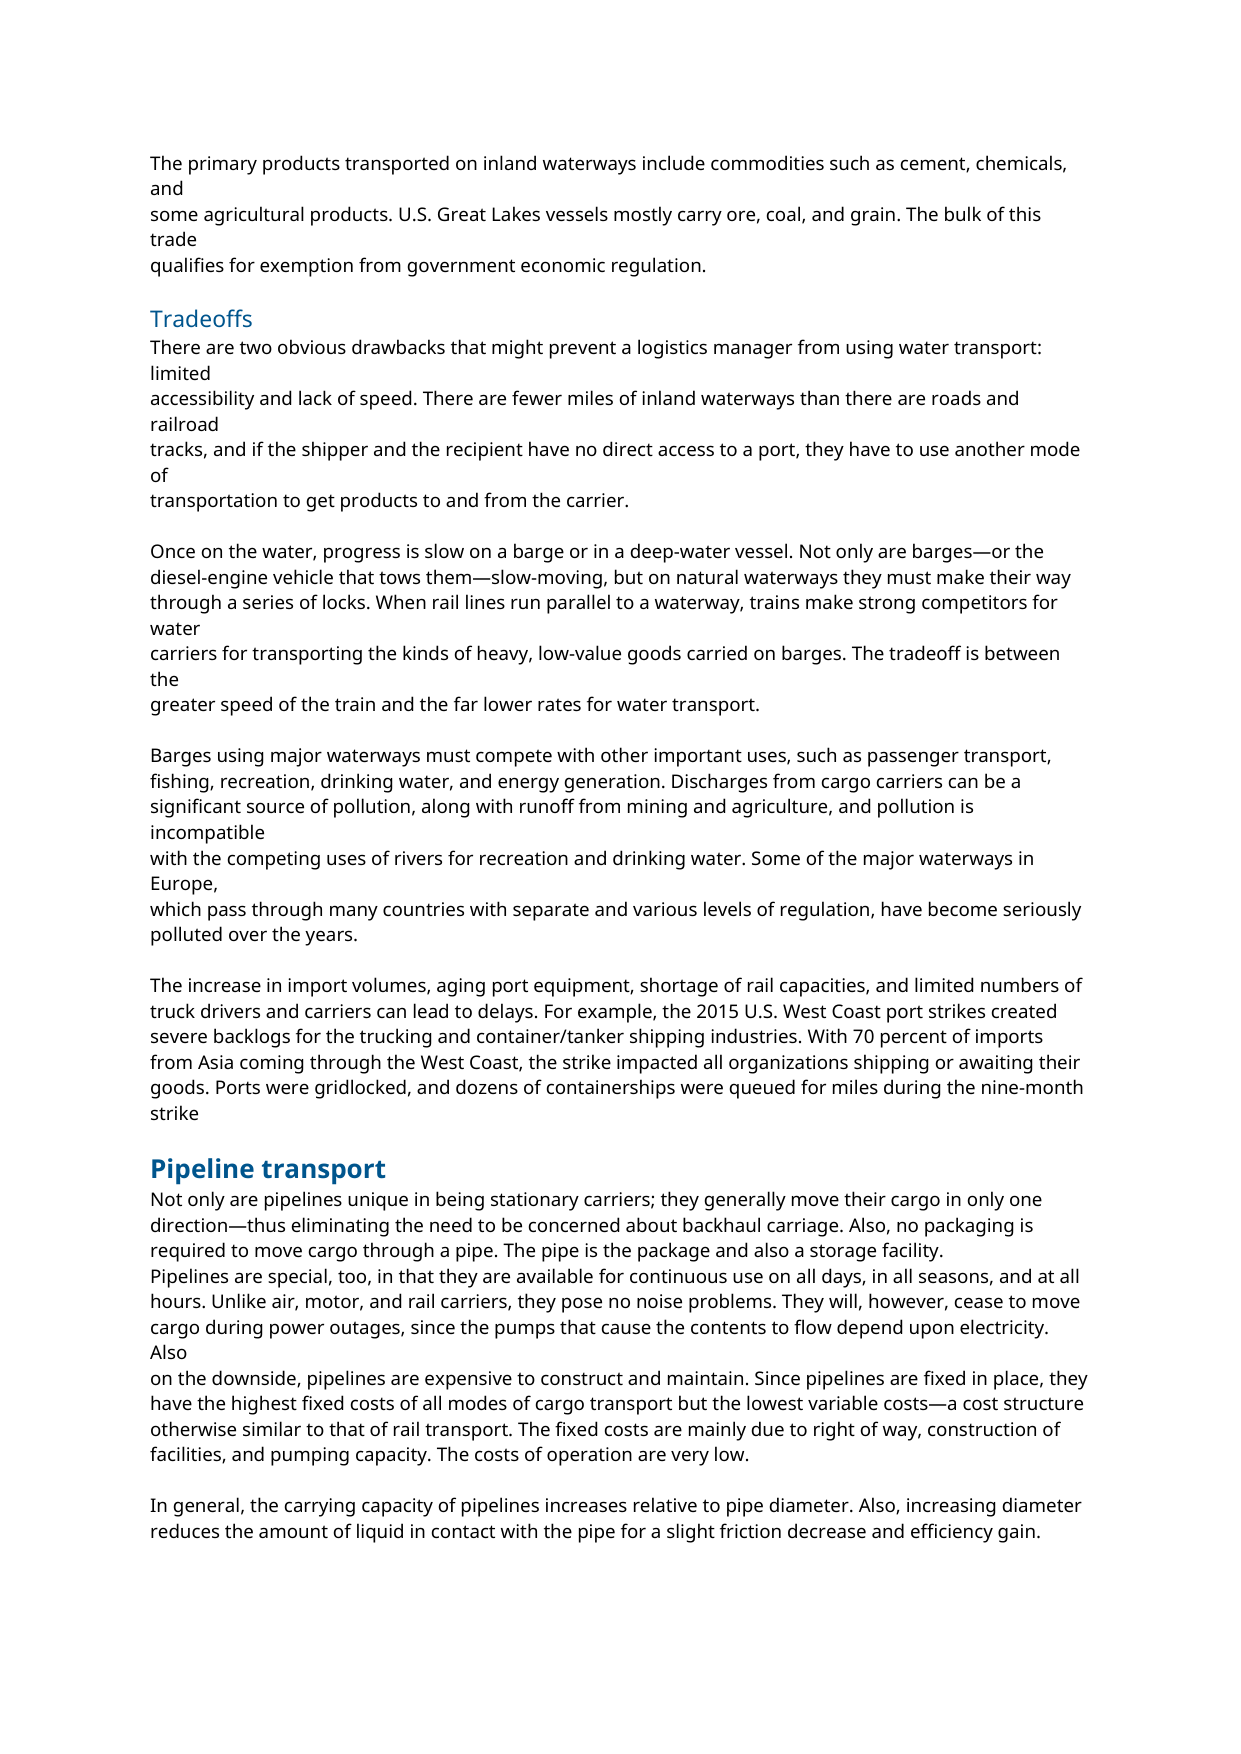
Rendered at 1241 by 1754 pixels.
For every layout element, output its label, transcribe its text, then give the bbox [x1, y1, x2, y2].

text There are two obvious drawbacks that might prevent a logistics manager from using water transport: limited [150, 334, 1090, 385]
text Not only are pipelines unique in being stationary carriers; they generally move their cargo in only one [150, 1187, 1090, 1212]
text accessibility and lack of speed. There are fewer miles of inland waterways than there are roads and railroad [150, 385, 1090, 436]
text Pipelines are special, too, in that they are available for continuous use on all days, in all seasons, and at all [150, 1263, 1090, 1289]
text In general, the carrying capacity of pipelines increases relative to pipe diameter. Also, increasing diameter [150, 1493, 1090, 1518]
text with the competing uses of rivers for recreation and drinking water. Some of the major waterways in Europe, [150, 845, 1090, 896]
text Tradeoffs [150, 303, 1090, 334]
text transportation to get products to and from the carrier. [150, 487, 1090, 513]
text Once on the water, progress is slow on a barge or in a deep-water vessel. Not only are barges—or the [150, 538, 1090, 564]
text The increase in import volumes, aging port equipment, shortage of rail capacities, and limited numbers of truck drivers and carriers can lead to delays. For example, the 2015 U.S. West Coast port strikes created severe backlogs for the trucking and container/tanker shipping industries. With 70 percent of imports from Asia coming through the West Coast, the strike impacted all organizations shipping or awaiting their goods. Ports were gridlocked, and dozens of containerships were queued for miles during the nine-month strike [150, 972, 1090, 1126]
text have the highest fixed costs of all modes of cargo transport but the lowest variable costs—a cost structure [150, 1391, 1090, 1416]
text facilities, and pumping capacity. The costs of operation are very low. [150, 1442, 1090, 1467]
text Barges using major waterways must compete with other important uses, such as passenger transport, [150, 743, 1090, 768]
text carriers for transporting the kinds of heavy, low-value goods carried on barges. The tradeoff is between the [150, 641, 1090, 692]
text Pipeline transport [150, 1151, 1090, 1187]
text required to move cargo through a pipe. The pipe is the package and also a storage facility. [150, 1238, 1090, 1263]
text on the downside, pipelines are expensive to construct and maintain. Since pipelines are fixed in place, they [150, 1365, 1090, 1391]
text qualifies for exemption from government economic regulation. [150, 252, 1090, 278]
text hours. Unlike air, motor, and rail carriers, they pose no noise problems. They will, however, cease to move [150, 1289, 1090, 1314]
text reduces the amount of liquid in contact with the pipe for a slight friction decrease and efficiency gain. [150, 1518, 1090, 1544]
text greater speed of the train and the far lower rates for water transport. [150, 692, 1090, 717]
text significant source of pollution, along with runoff from mining and agriculture, and pollution is incompatible [150, 794, 1090, 845]
text which pass through many countries with separate and various levels of regulation, have become seriously [150, 896, 1090, 921]
text fishing, recreation, drinking water, and energy generation. Discharges from cargo carriers can be a [150, 768, 1090, 794]
text polluted over the years. [150, 921, 1090, 947]
text cargo during power outages, since the pumps that cause the contents to flow depend upon electricity. Also [150, 1314, 1090, 1365]
text The primary products transported on inland waterways include commodities such as cement, chemicals, and [150, 150, 1090, 201]
text direction—thus eliminating the need to be concerned about backhaul carriage. Also, no packaging is [150, 1212, 1090, 1238]
text through a series of locks. When rail lines run parallel to a waterway, trains make strong competitors for water [150, 589, 1090, 641]
text tracks, and if the shipper and the recipient have no direct access to a port, they have to use another mode of [150, 436, 1090, 487]
text diesel-engine vehicle that tows them—slow-moving, but on natural waterways they must make their way [150, 564, 1090, 589]
text otherwise similar to that of rail transport. The fixed costs are mainly due to right of way, construction of [150, 1416, 1090, 1442]
text some agricultural products. U.S. Great Lakes vessels mostly carry ore, coal, and grain. The bulk of this trade [150, 201, 1090, 252]
